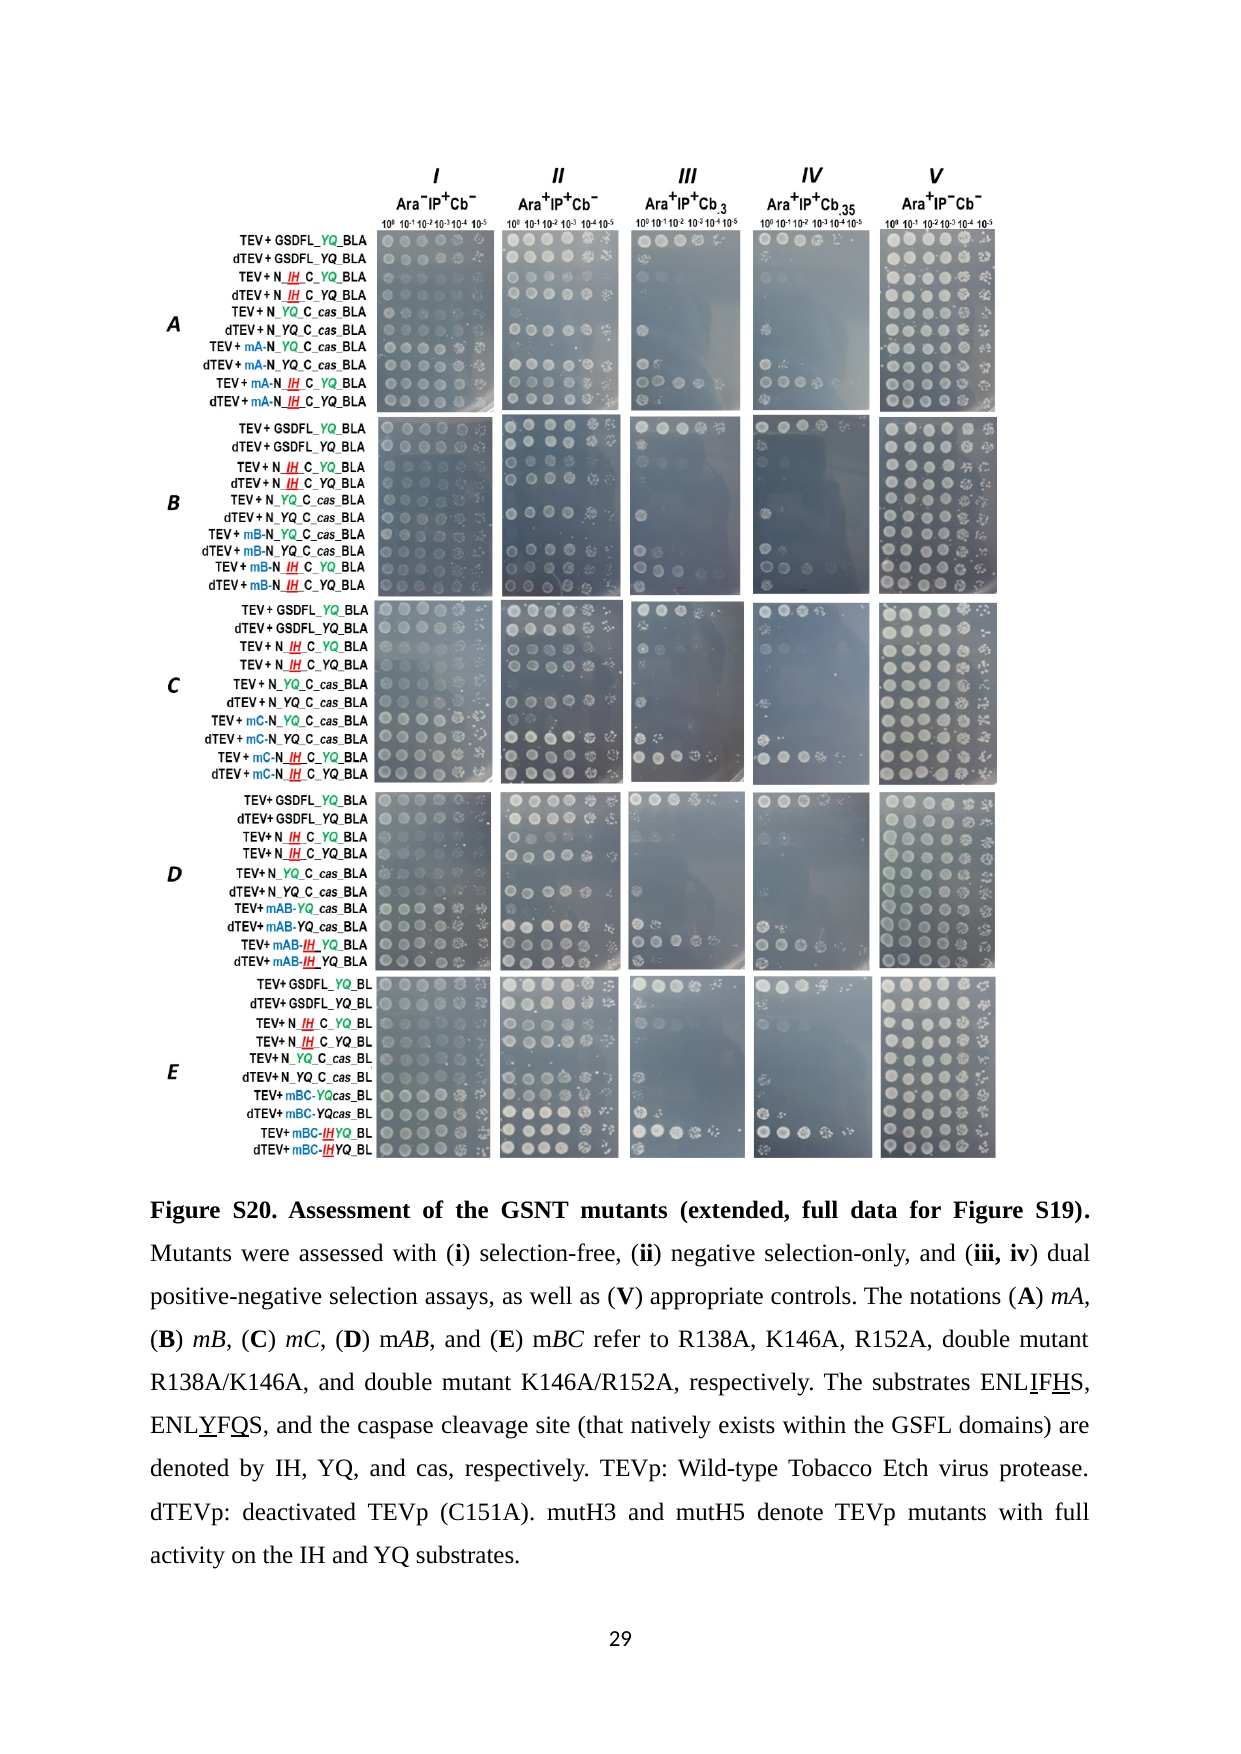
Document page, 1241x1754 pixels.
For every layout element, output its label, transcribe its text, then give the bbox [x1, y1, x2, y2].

picture [150, 150, 1091, 1195]
text Figure S20. Assessment of the GSNT mutants (extended, full data for Figure S19). Mutants were assessed with (i) selection-free, (ii) negative selection-only, and (iii, iv) dual positive-negative selection assays, as well as (V) appropriate controls. The notations (A) mA, (B) mB, (C) mC, (D) mAB, and (E) mBC refer to R138A, K146A, R152A, double mutant R138A/K146A, and double mutant K146A/R152A, respectively. The substrates ENLIFHS, ENLYFQS, and the caspase cleavage site (that natively exists within the GSFL domains) are denoted by IH, YQ, and cas, respectively. TEVp: Wild-type Tobacco Etch virus protease. dTEVp: deactivated TEVp (C151A). mutH3 and mutH5 denote TEVp mutants with full activity on the IH and YQ substrates. [150, 1195, 1090, 1568]
